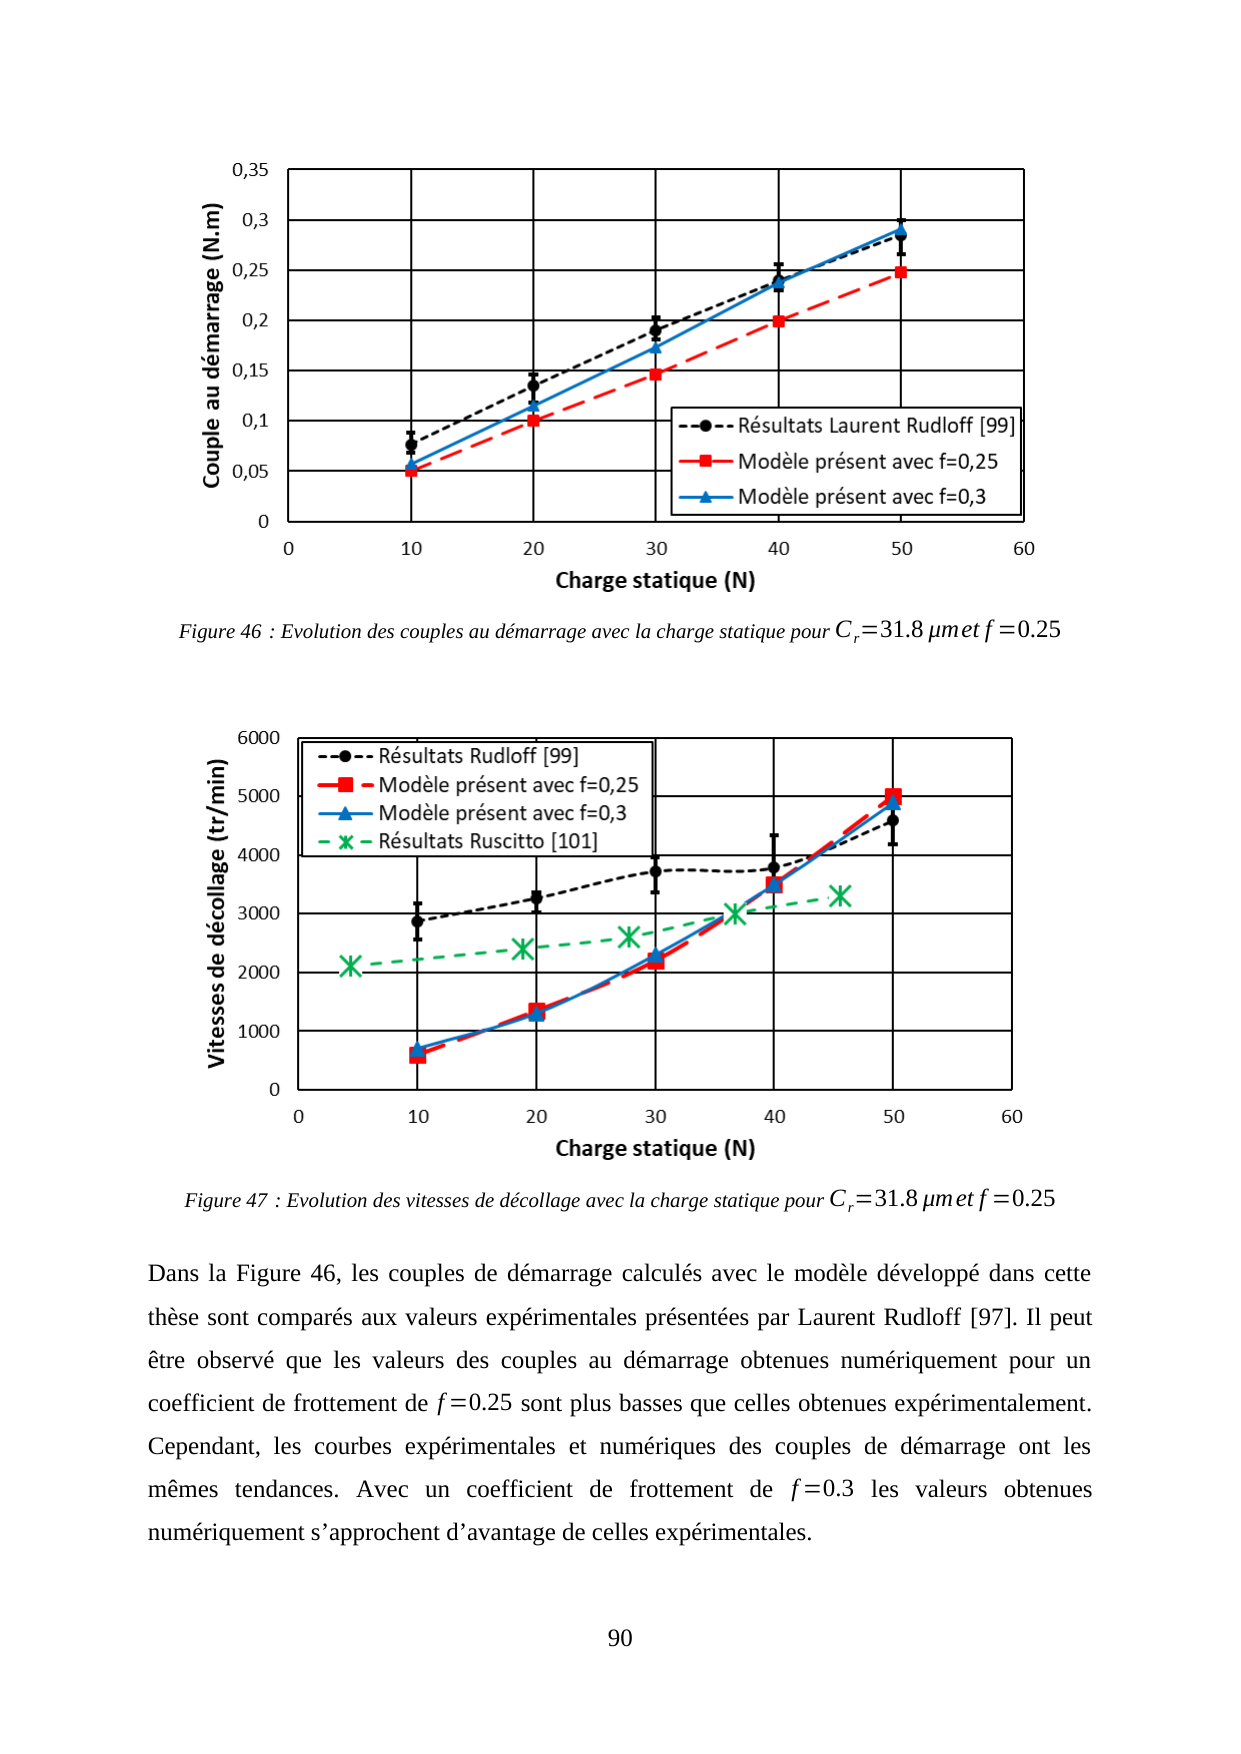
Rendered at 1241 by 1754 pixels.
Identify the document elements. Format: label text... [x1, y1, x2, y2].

picture [190, 715, 1050, 1166]
text Figure 46 : Evolution des couples au démarrage avec la charge statique pour [148, 616, 1093, 647]
text Dans la Figure 46, les couples de démarrage calculés avec le modèle développé dans cette thèse sont comparés aux valeurs expérimentales présentées par Laurent Rudloff [97]. Il peut être observé que les valeurs des couples au démarrage obtenues numériquement pour un coefficient de frottement de sont plus basses que celles obtenues expérimentalement. Cependant, les courbes expérimentales et numériques des couples de démarrage ont les mêmes tendances. Avec un coefficient de frottement de les valeurs obtenues numériquement s’approchent d’avantage de celles expérimentales. [148, 1258, 1093, 1546]
text Figure 47 : Evolution des vitesses de décollage avec la charge statique pour [148, 1184, 1093, 1216]
picture [191, 147, 1050, 597]
